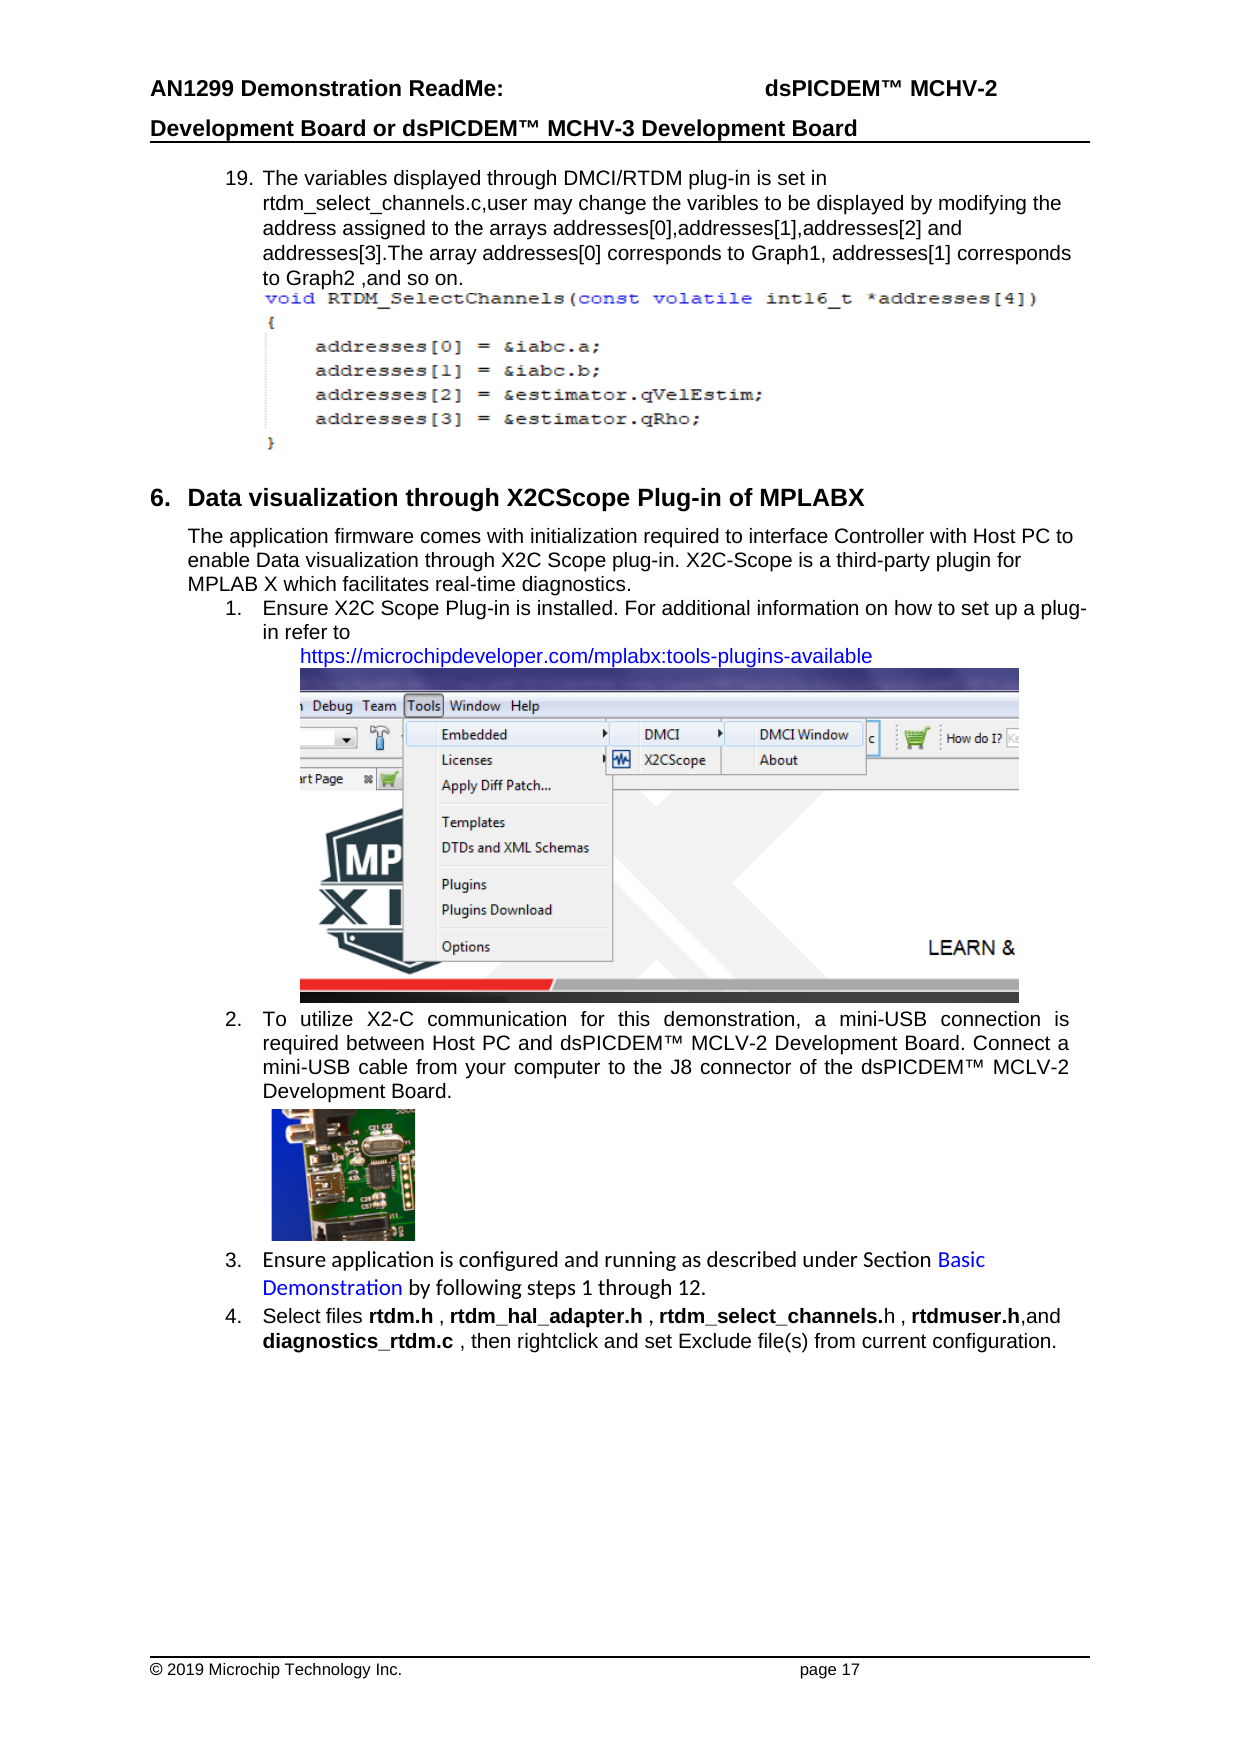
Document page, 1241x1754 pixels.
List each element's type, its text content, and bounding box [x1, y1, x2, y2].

picture [300, 668, 1019, 1003]
list The variables displayed through DMCI/RTDM plug-in is set in rtdm_select_channels.c,user may change the varibles to be displayed by modifying the address assigned to the arrays addresses[0],addresses[1],addresses[2] and addresses[3].The array addresses[0] corresponds to Graph1, addresses[1] corresponds to Graph2 ,and so on. [225, 164, 1090, 289]
list To utilize X2-C communication for this demonstration, a mini-USB connection is required between Host PC and dsPICDEM™ MCLV-2 Development Board. Connect a mini-USB cable from your computer to the J8 connector of the dsPICDEM™ MCLV-2 Development Board. [225, 1007, 1071, 1102]
list https://microchipdeveloper.com/mplabx:tools-plugins-available [262, 644, 1090, 668]
list Select files rtdm.h , rtdm_hal_adapter.h , rtdm_select_channels.h , rtdmuser.h,and diagnostics_rtdm.c , then rightclick and set Exclude file(s) from current configuration. [225, 1301, 1090, 1353]
list The application firmware comes with initialization required to interface Controller with Host PC to enable Data visualization through X2C Scope plug-in. X2C-Scope is a third-party plugin for MPLAB X which facilitates real-time diagnostics. [187, 524, 1090, 596]
subtitle Data visualization through X2CScope Plug-in of MPLABX [150, 483, 1090, 512]
list Ensure application is configured and running as described under Section Basic Demonstration by following steps 1 through 12. [225, 1107, 1090, 1301]
list Ensure X2C Scope Plug-in is installed. For additional information on how to set up a plug-in refer to [225, 596, 1090, 644]
